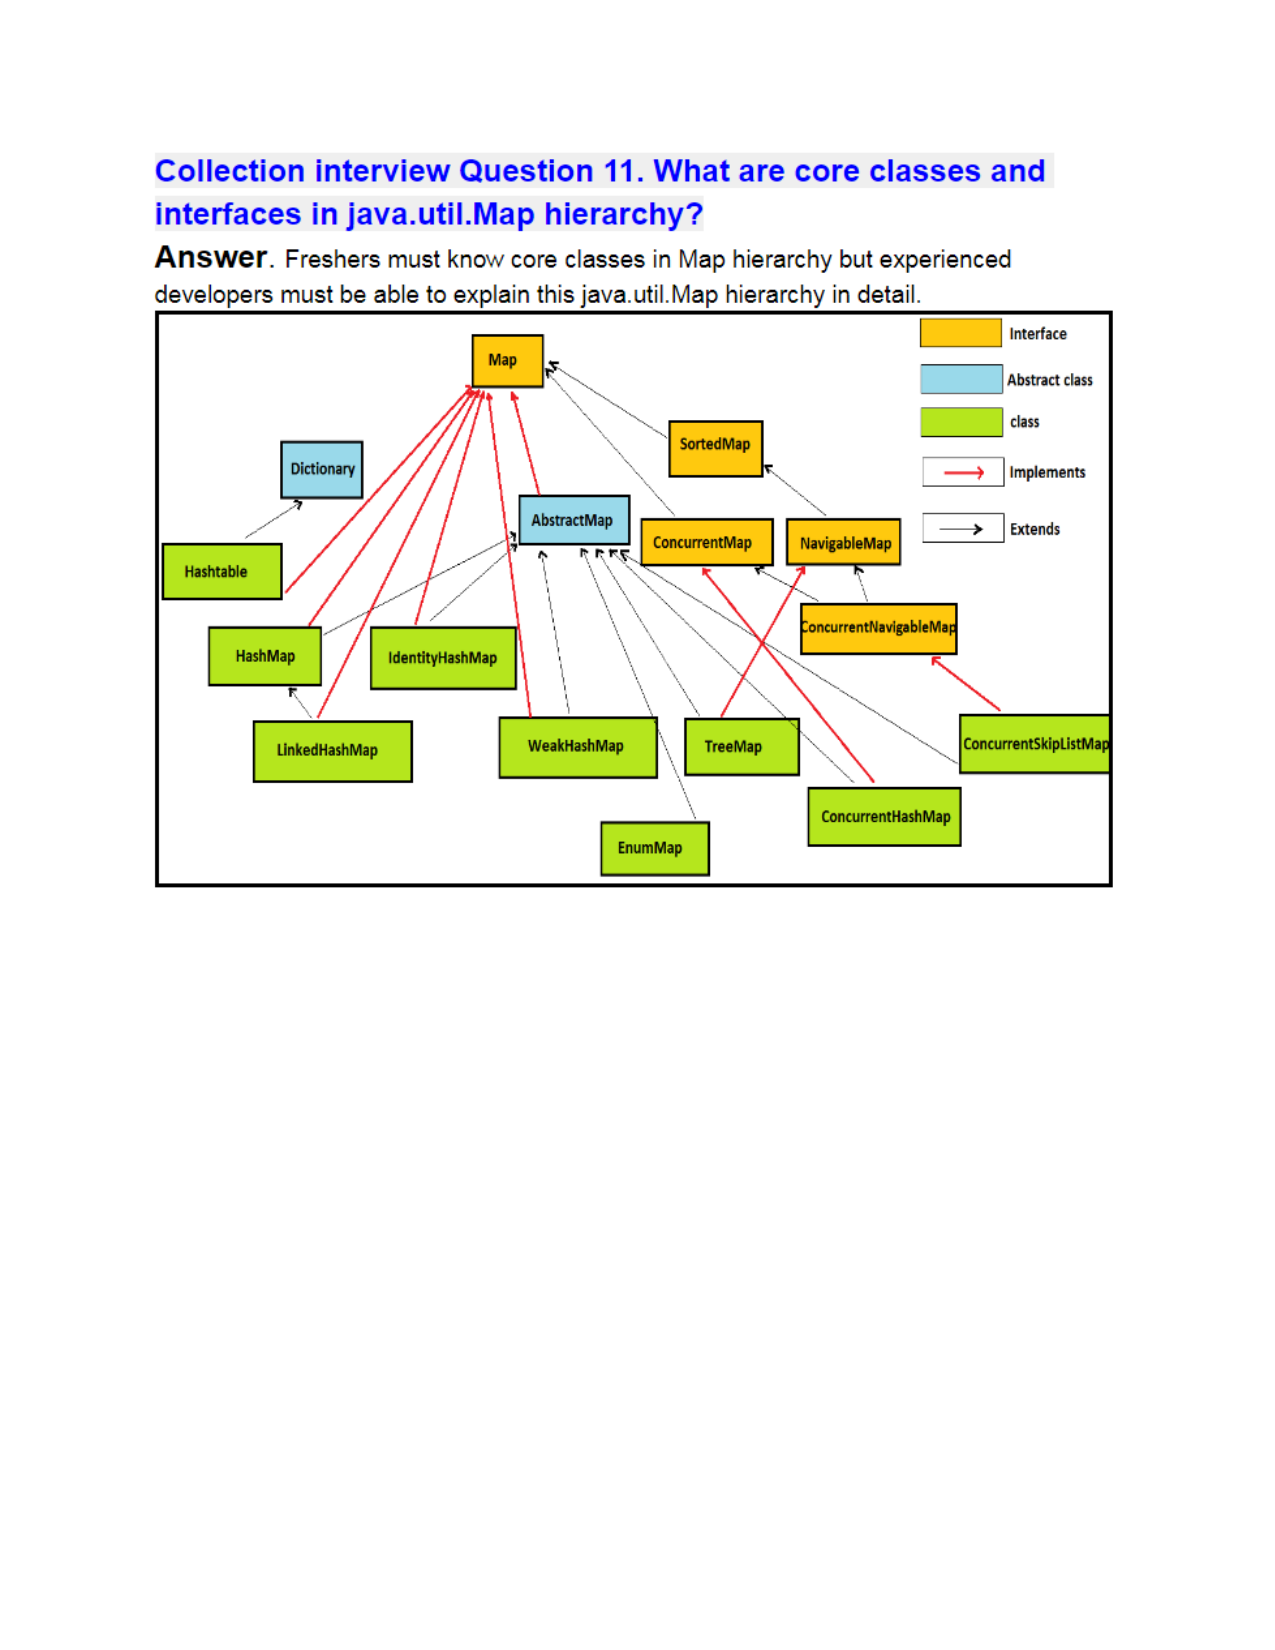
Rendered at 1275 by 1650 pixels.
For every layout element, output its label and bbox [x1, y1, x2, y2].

picture [150, 150, 1125, 894]
